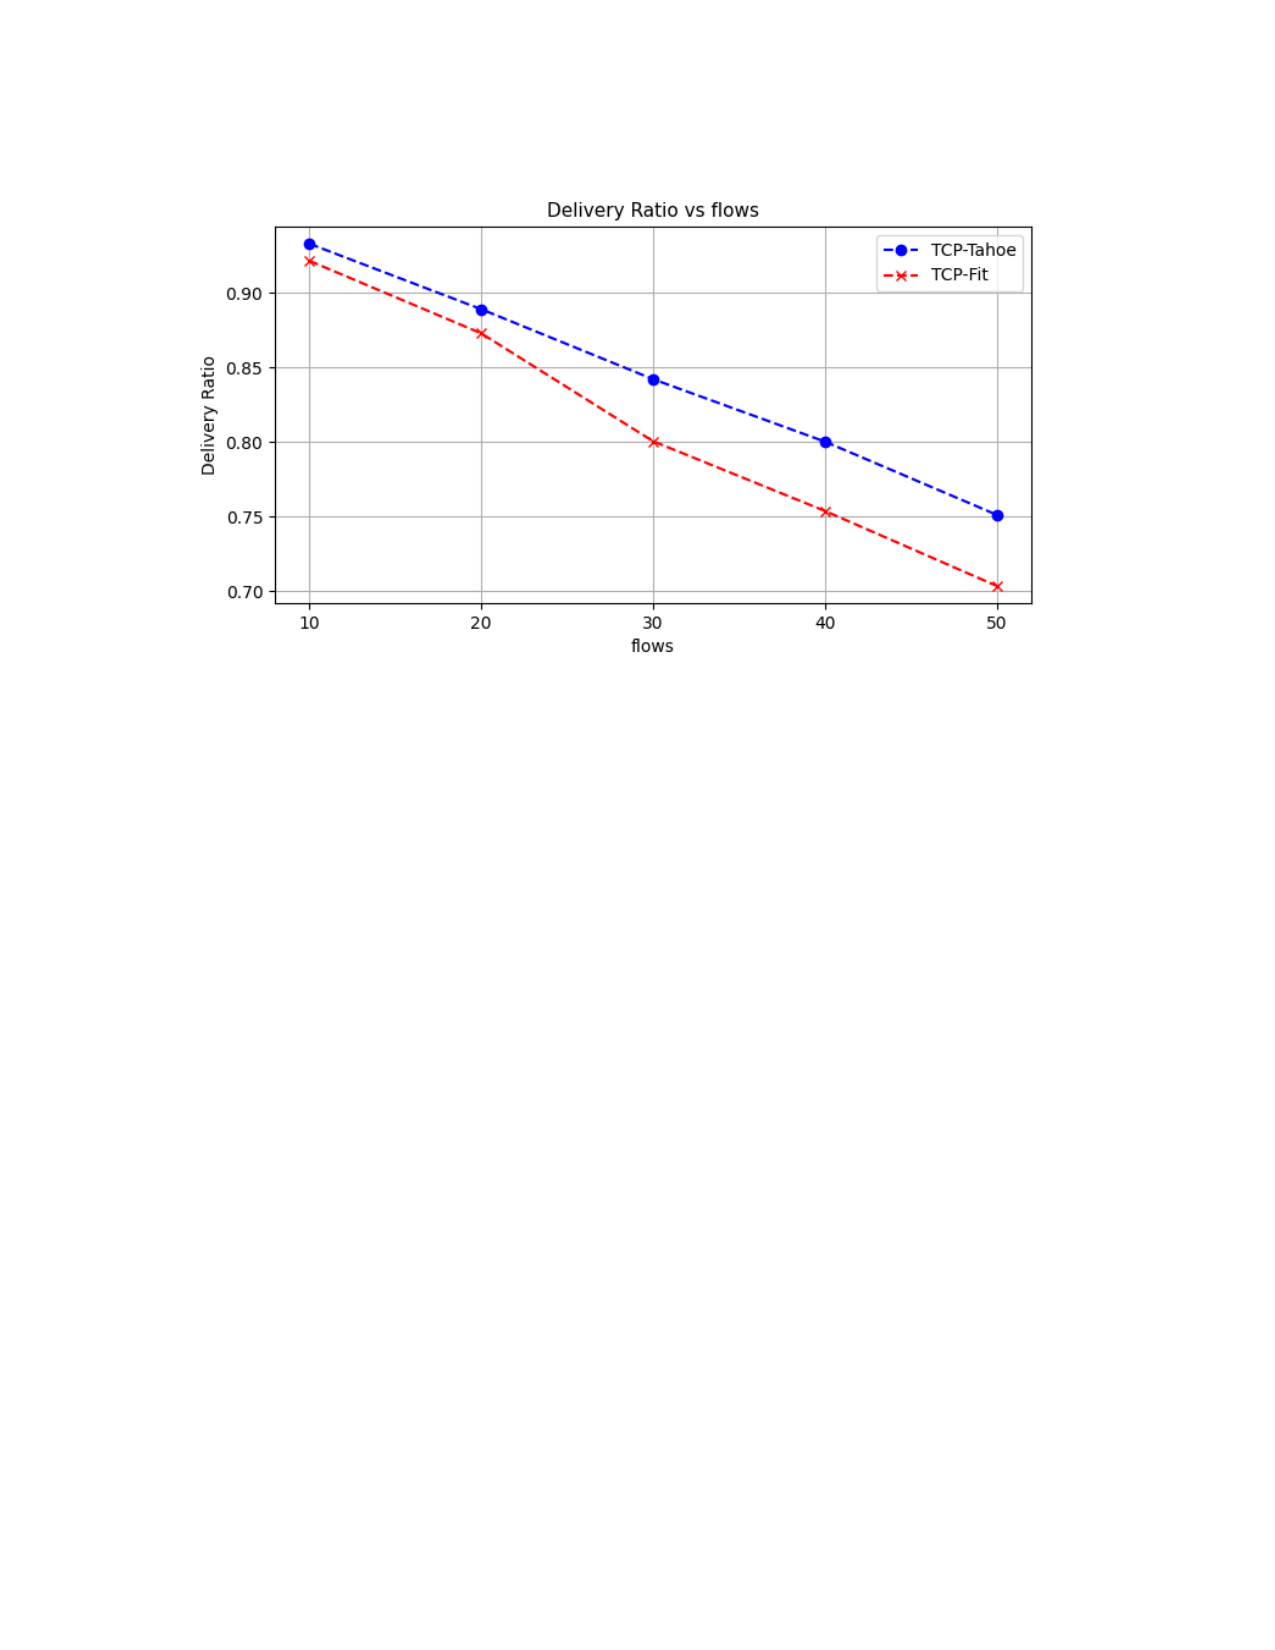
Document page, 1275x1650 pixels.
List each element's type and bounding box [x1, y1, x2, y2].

picture [153, 168, 1129, 657]
